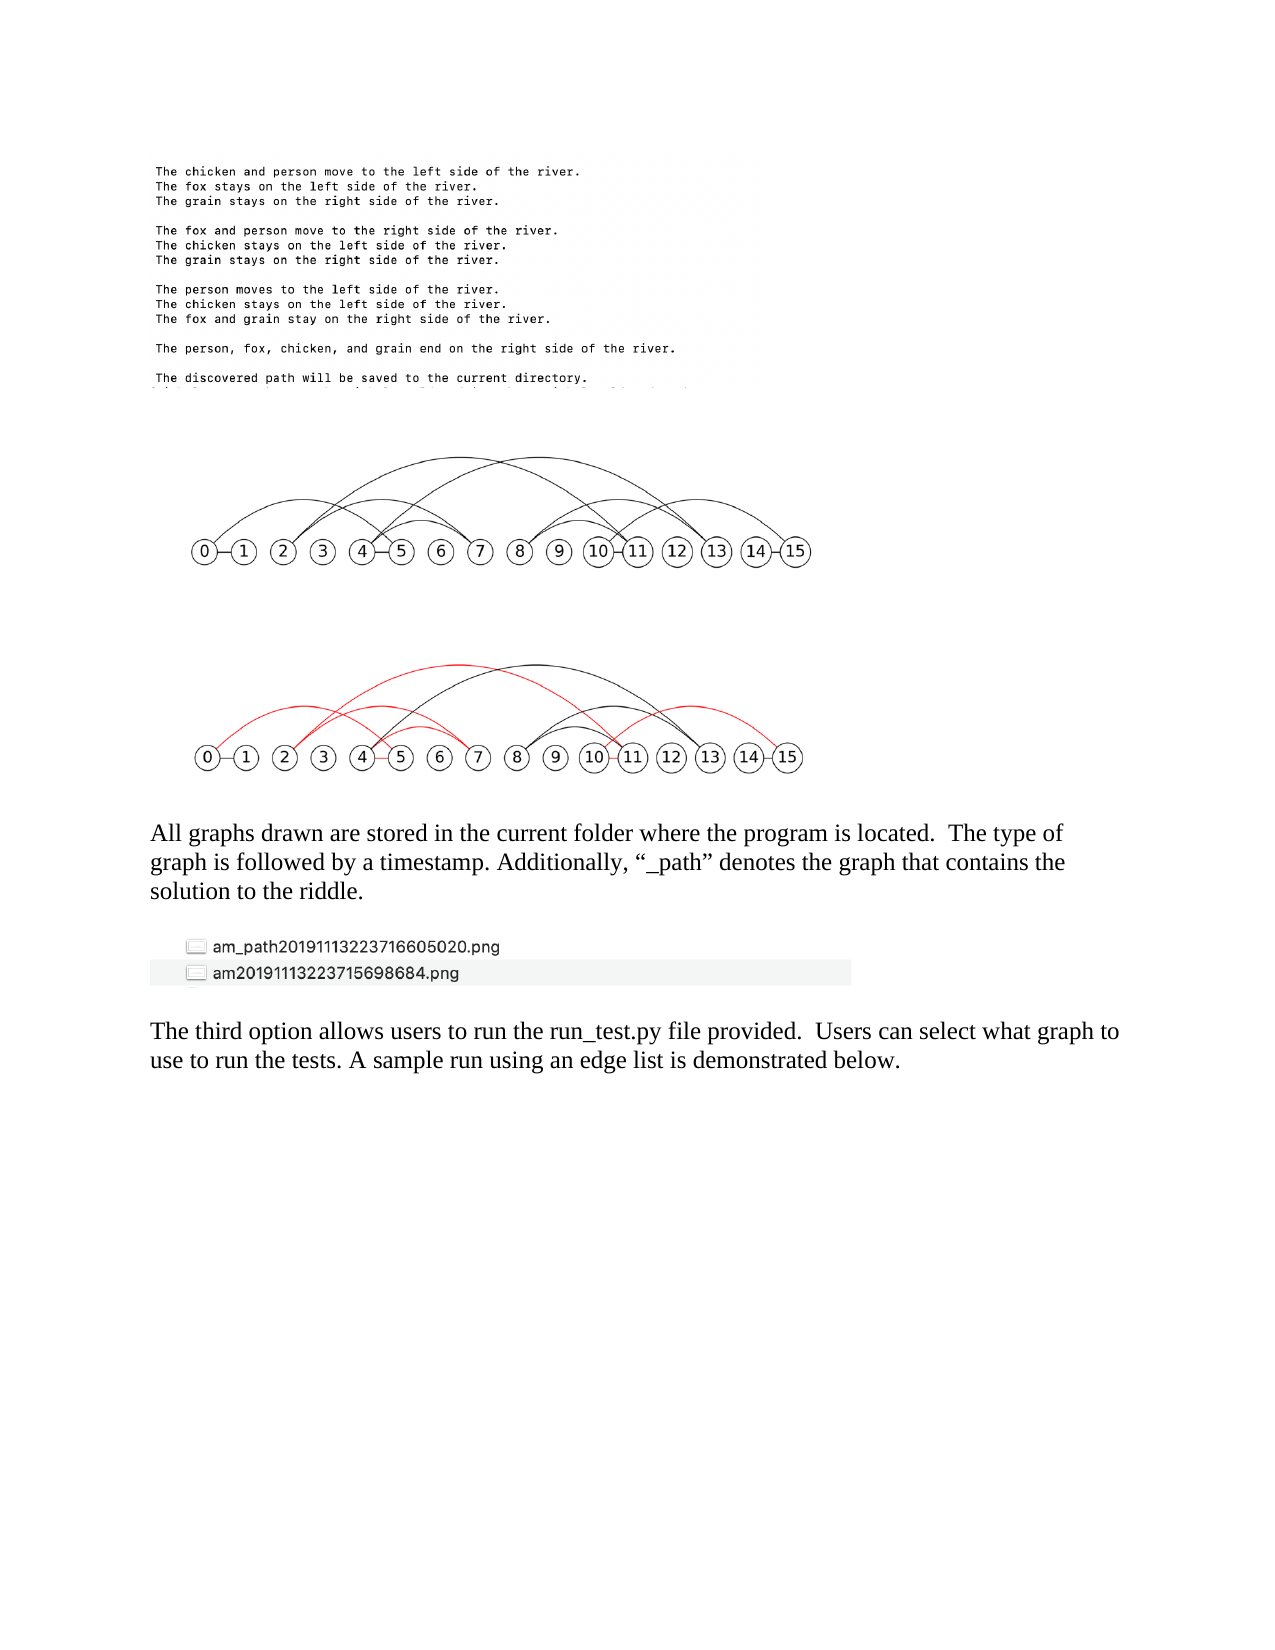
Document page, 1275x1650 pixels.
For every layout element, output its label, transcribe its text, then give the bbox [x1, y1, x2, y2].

picture [150, 150, 760, 388]
picture [150, 416, 829, 596]
text The third option allows users to run the run_test.py file provided. Users can select what graph to use to run the tests. A sample run using an edge list is demonstrated below. [150, 1016, 1125, 1074]
picture [150, 624, 829, 790]
text All graphs drawn are stored in the current folder where the program is located. The type of graph is followed by a timestamp. Additionally, “_path” denotes the graph that contains the solution to the riddle. [150, 818, 1125, 905]
picture [150, 933, 852, 988]
